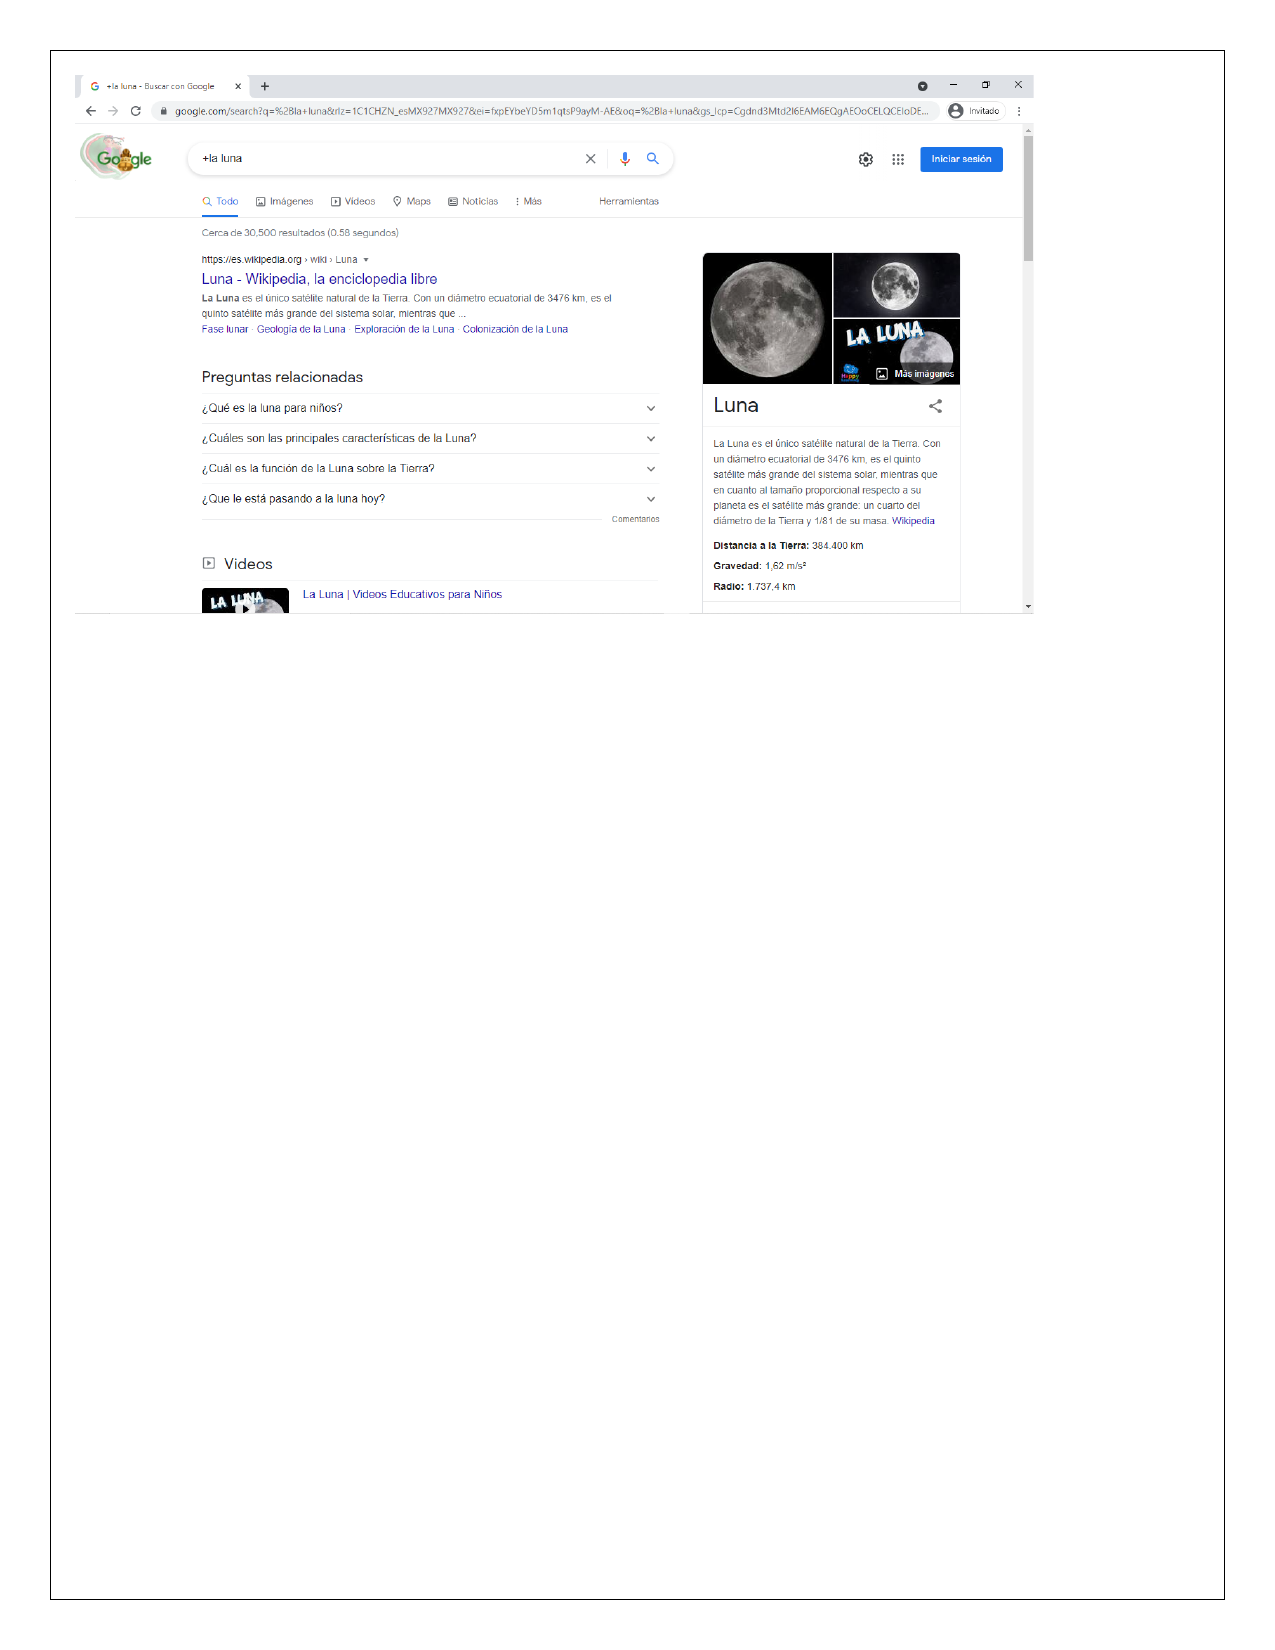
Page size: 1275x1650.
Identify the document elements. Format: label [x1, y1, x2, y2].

picture [75, 75, 1034, 614]
